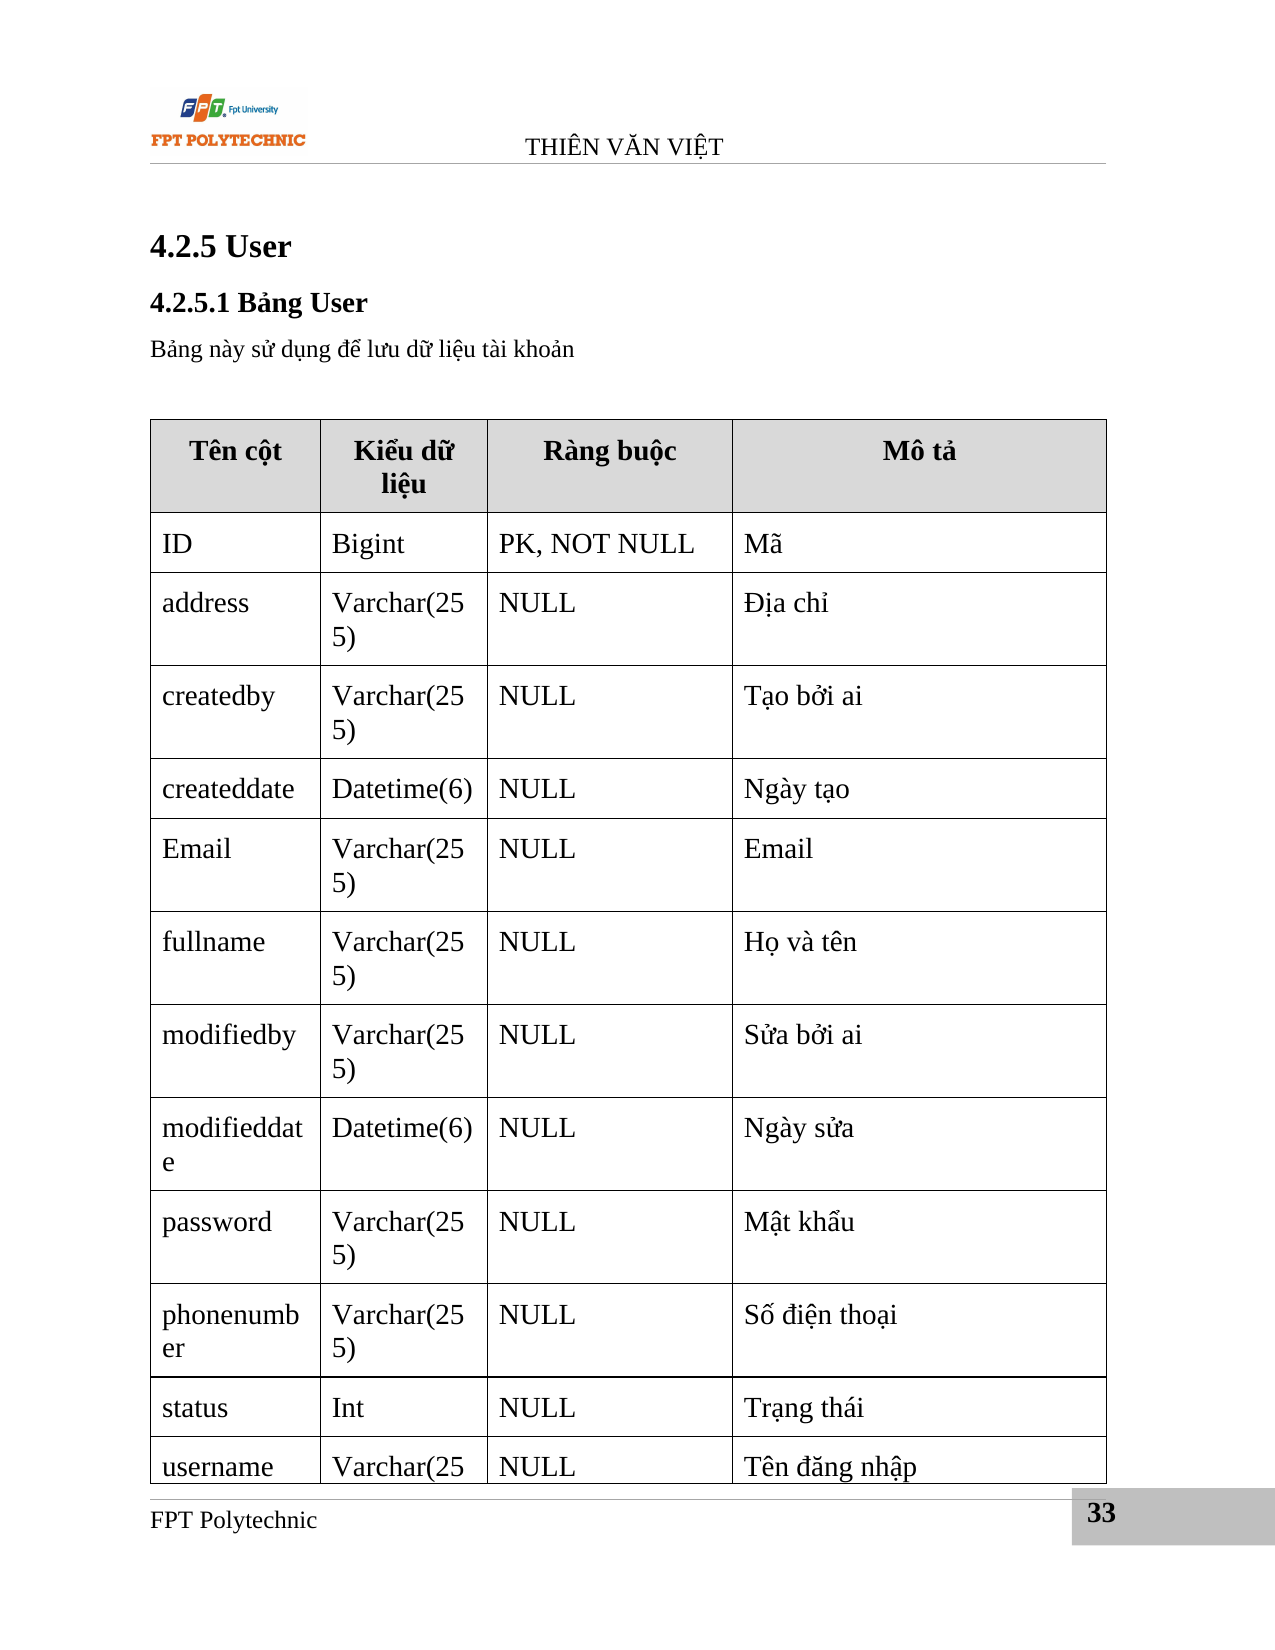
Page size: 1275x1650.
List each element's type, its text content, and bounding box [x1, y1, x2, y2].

table_cell Varchar(255) [321, 1191, 487, 1283]
table_cell NULL [488, 1191, 732, 1283]
table_cell modifiedby [151, 1005, 320, 1097]
table_cell Họ và tên [733, 912, 1106, 1004]
table_cell NULL [488, 1437, 732, 1483]
table_cell NULL [488, 1005, 732, 1097]
table_cell fullname [151, 912, 320, 1004]
table_cell phonenumber [151, 1284, 320, 1376]
table_cell Datetime(6) [321, 759, 487, 818]
table_cell NULL [488, 759, 732, 818]
table_cell NULL [488, 1378, 732, 1436]
table_cell ID [151, 513, 320, 572]
table_cell Datetime(6) [321, 1098, 487, 1190]
table_cell createdby [151, 666, 320, 758]
table_cell PK, NOT NULL [488, 513, 732, 572]
table_cell status [151, 1378, 320, 1436]
table_cell Varchar(255) [321, 819, 487, 911]
table_header Kiểu dữ liệu [321, 420, 487, 512]
table_cell createddate [151, 759, 320, 818]
table_cell Địa chỉ [733, 573, 1106, 665]
subtitle User [150, 226, 1106, 265]
table_cell NULL [488, 912, 732, 1004]
table_cell NULL [488, 666, 732, 758]
table_cell Varchar(255) [321, 912, 487, 1004]
table_cell username [151, 1437, 320, 1483]
table_cell Email [733, 819, 1106, 911]
table_cell Varchar(255) [321, 1284, 487, 1376]
table_cell Ngày tạo [733, 759, 1106, 818]
table_cell Varchar(255) [321, 1437, 487, 1483]
table_cell NULL [488, 1098, 732, 1190]
table_cell NULL [488, 819, 732, 911]
table_cell Ngày sửa [733, 1098, 1106, 1190]
table_cell NULL [488, 1284, 732, 1376]
subtitle Bảng User [150, 286, 1106, 319]
table_cell password [151, 1191, 320, 1283]
text Bảng này sử dụng để lưu dữ liệu tài khoản [150, 332, 1106, 363]
table_cell Varchar(255) [321, 573, 487, 665]
table_cell Mã [733, 513, 1106, 572]
picture [150, 87, 308, 156]
table_cell Varchar(255) [321, 1005, 487, 1097]
table_cell Tên đăng nhập [733, 1437, 1106, 1483]
table_header Tên cột [151, 420, 320, 512]
table_cell Sửa bởi ai [733, 1005, 1106, 1097]
table_cell Tạo bởi ai [733, 666, 1106, 758]
table_cell modifieddate [151, 1098, 320, 1190]
table_cell Trạng thái [733, 1378, 1106, 1436]
table_header Mô tả [733, 420, 1106, 512]
table_cell Số điện thoại [733, 1284, 1106, 1376]
table_cell Email [151, 819, 320, 911]
table_cell address [151, 573, 320, 665]
table_cell Bigint [321, 513, 487, 572]
table_header Ràng buộc [488, 420, 732, 512]
table_cell Varchar(255) [321, 666, 487, 758]
table_cell NULL [488, 573, 732, 665]
table_cell Mật khẩu [733, 1191, 1106, 1283]
table_cell Int [321, 1378, 487, 1436]
